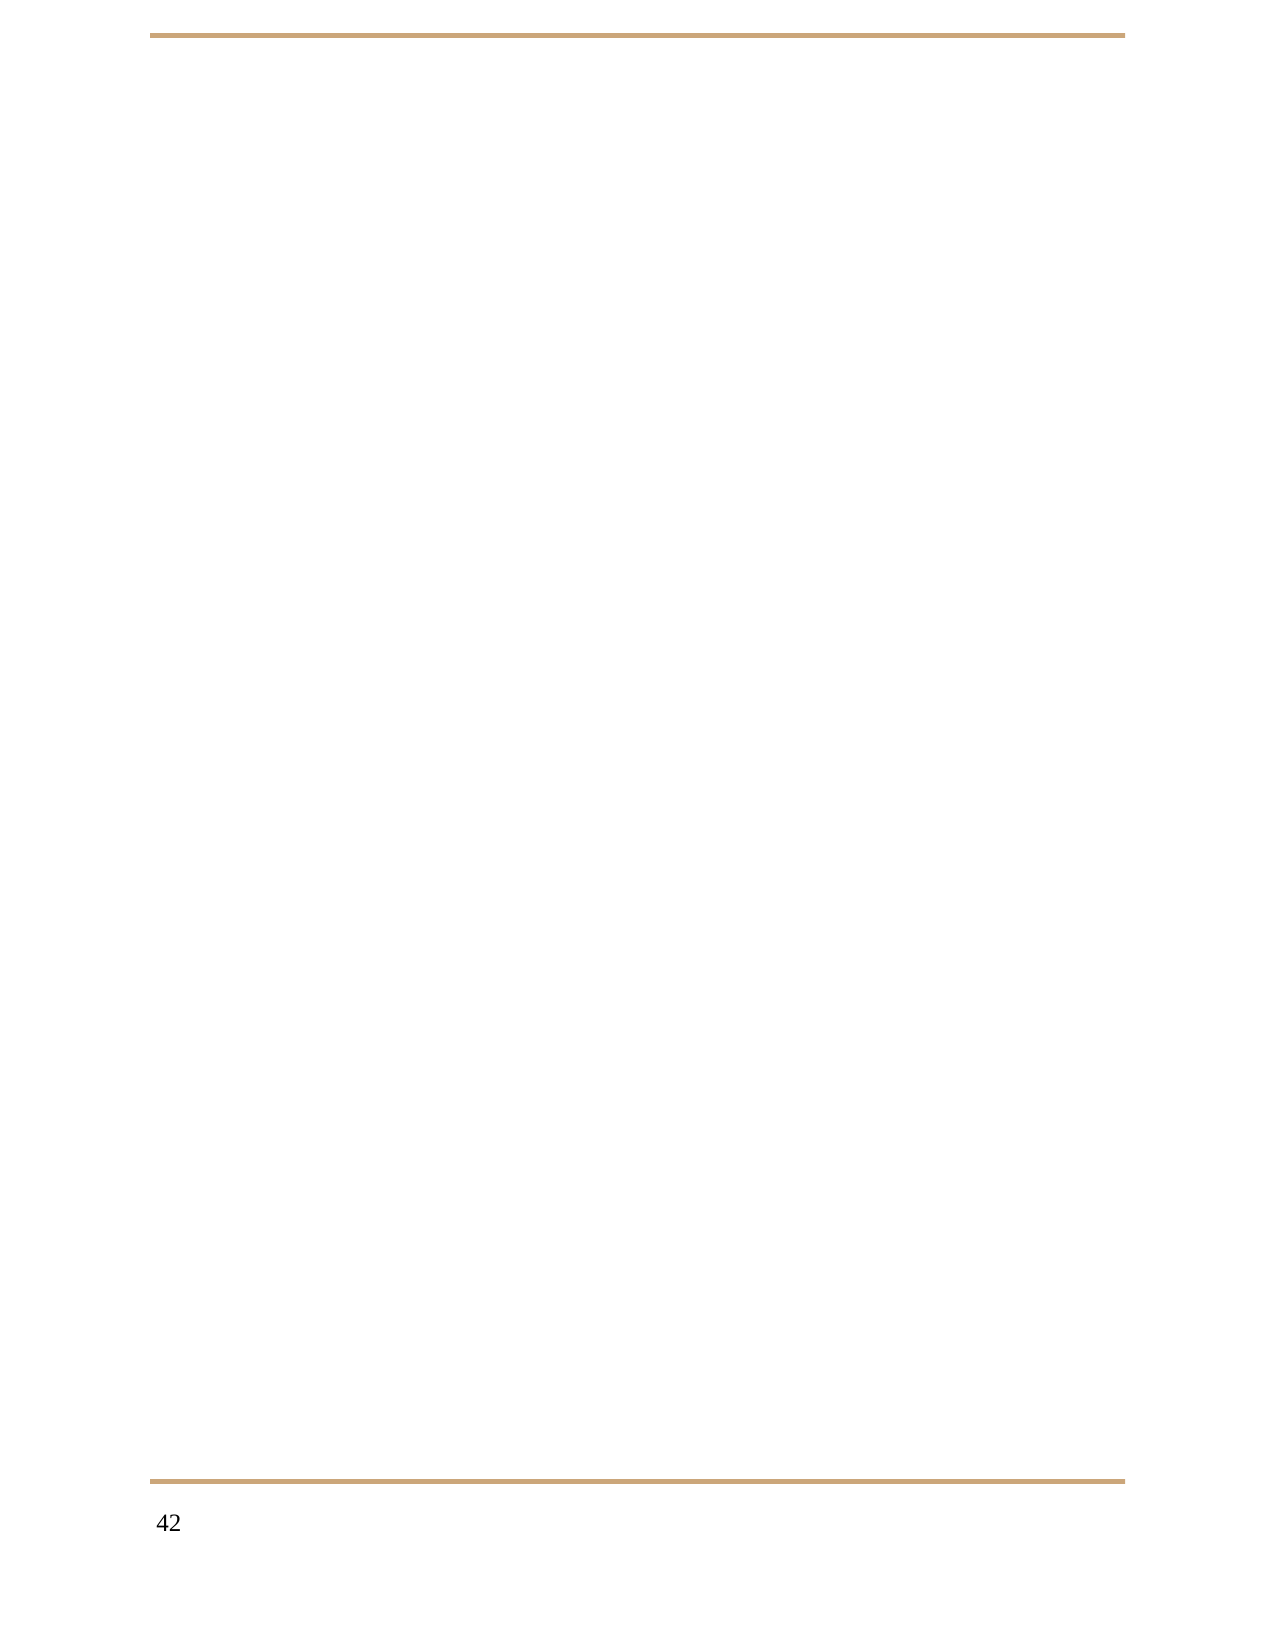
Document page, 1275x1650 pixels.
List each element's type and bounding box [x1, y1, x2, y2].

picture [150, 1479, 1125, 1484]
picture [150, 33, 1125, 38]
